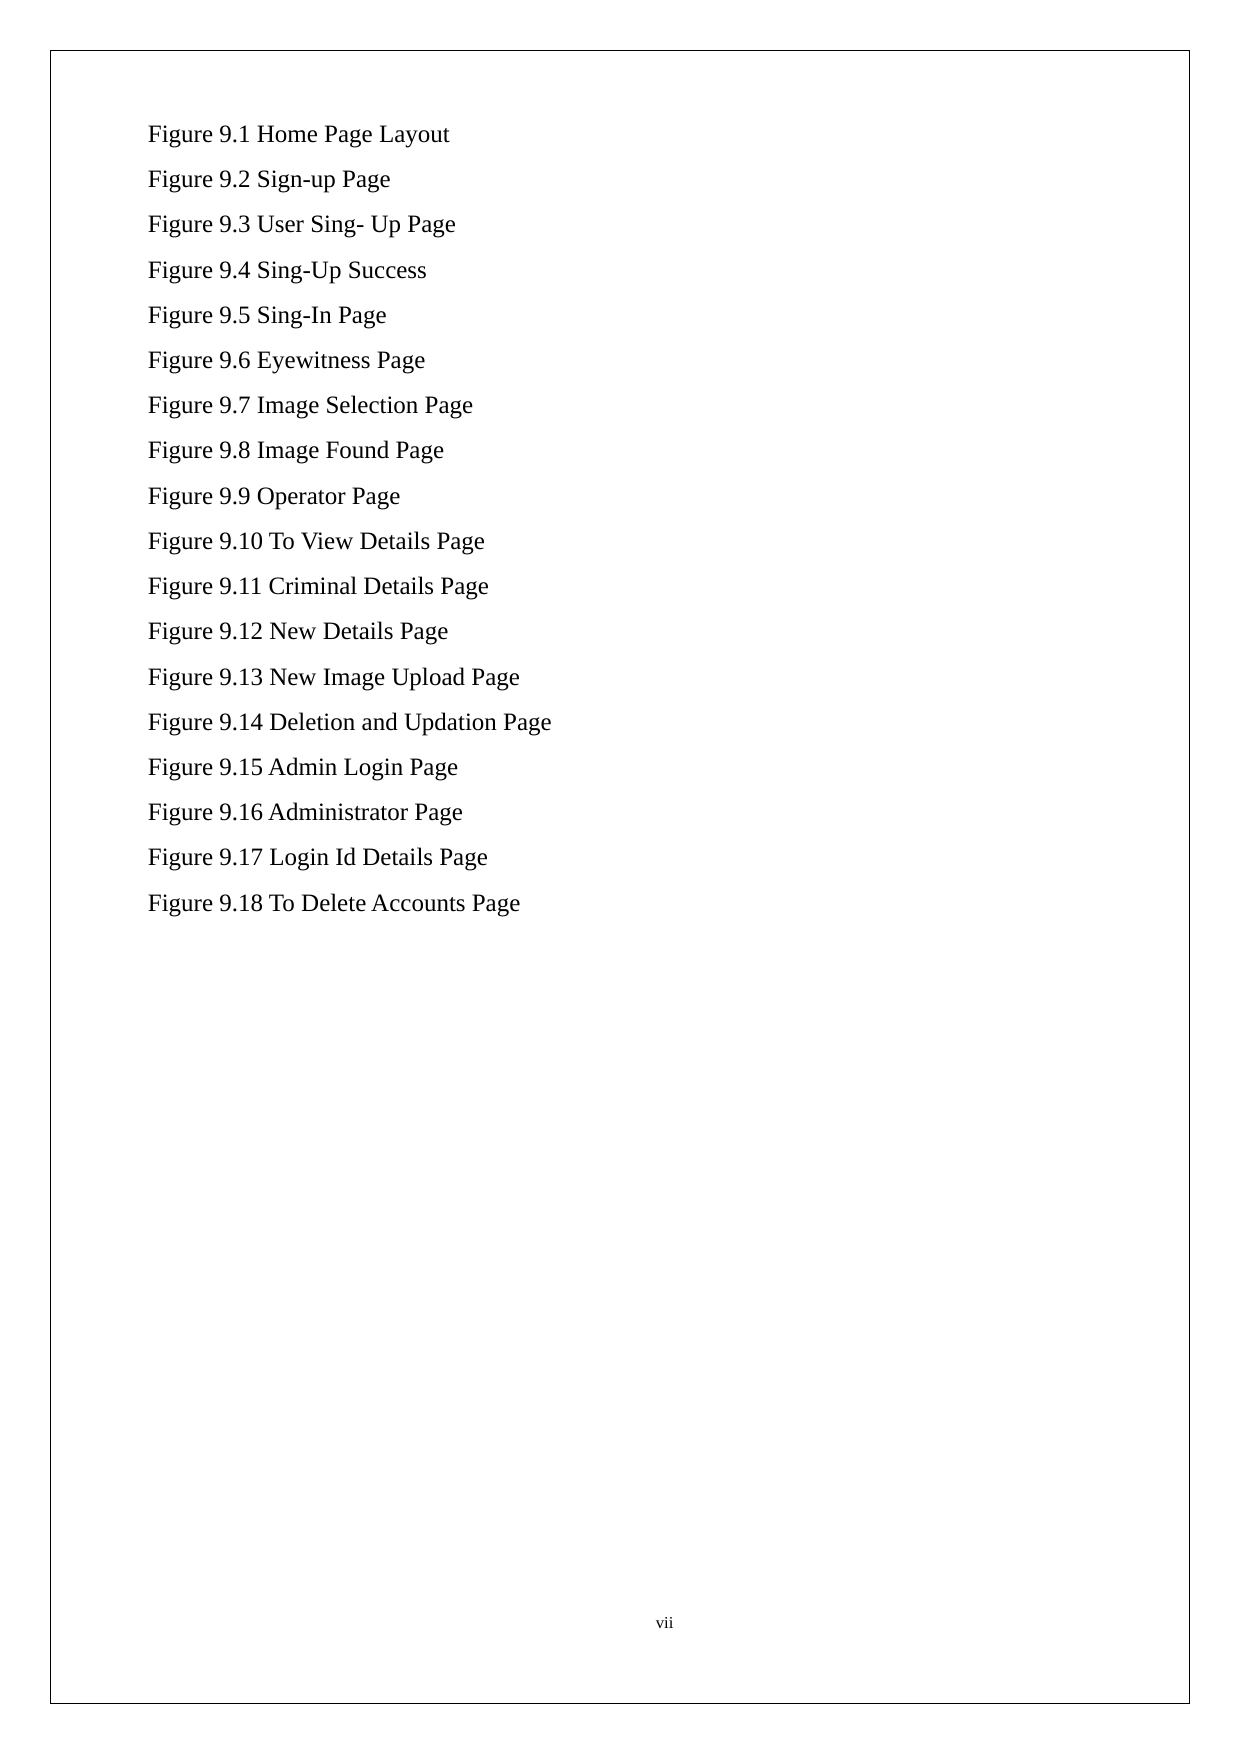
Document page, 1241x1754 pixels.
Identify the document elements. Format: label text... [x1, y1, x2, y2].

text Figure 9.8 Image Found Page [148, 436, 1122, 464]
text Figure 9.5 Sing-In Page [148, 300, 1122, 329]
text Figure 9.12 New Details Page [148, 616, 1122, 645]
text Figure 9.17 Login Id Details Page [148, 842, 1122, 871]
text Figure 9.14 Deletion and Updation Page [148, 707, 1122, 736]
text Figure 9.9 Operator Page [148, 481, 1122, 509]
text Figure 9.6 Eyewitness Page [148, 345, 1122, 374]
text Figure 9.11 Criminal Details Page [148, 571, 1122, 600]
text Figure 9.10 To View Details Page [148, 526, 1122, 555]
text Figure 9.16 Administrator Page [148, 797, 1122, 826]
text Figure 9.3 User Sing- Up Page [148, 209, 1122, 238]
text Figure 9.13 New Image Upload Page [148, 662, 1122, 690]
text Figure 9.7 Image Selection Page [148, 390, 1122, 419]
text Figure 9.4 Sing-Up Success [148, 255, 1122, 283]
text Figure 9.18 To Delete Accounts Page [148, 888, 1122, 916]
text Figure 9.1 Home Page Layout [148, 119, 1122, 148]
text Figure 9.2 Sign-up Page [148, 164, 1122, 193]
text Figure 9.15 Admin Login Page [148, 752, 1122, 781]
